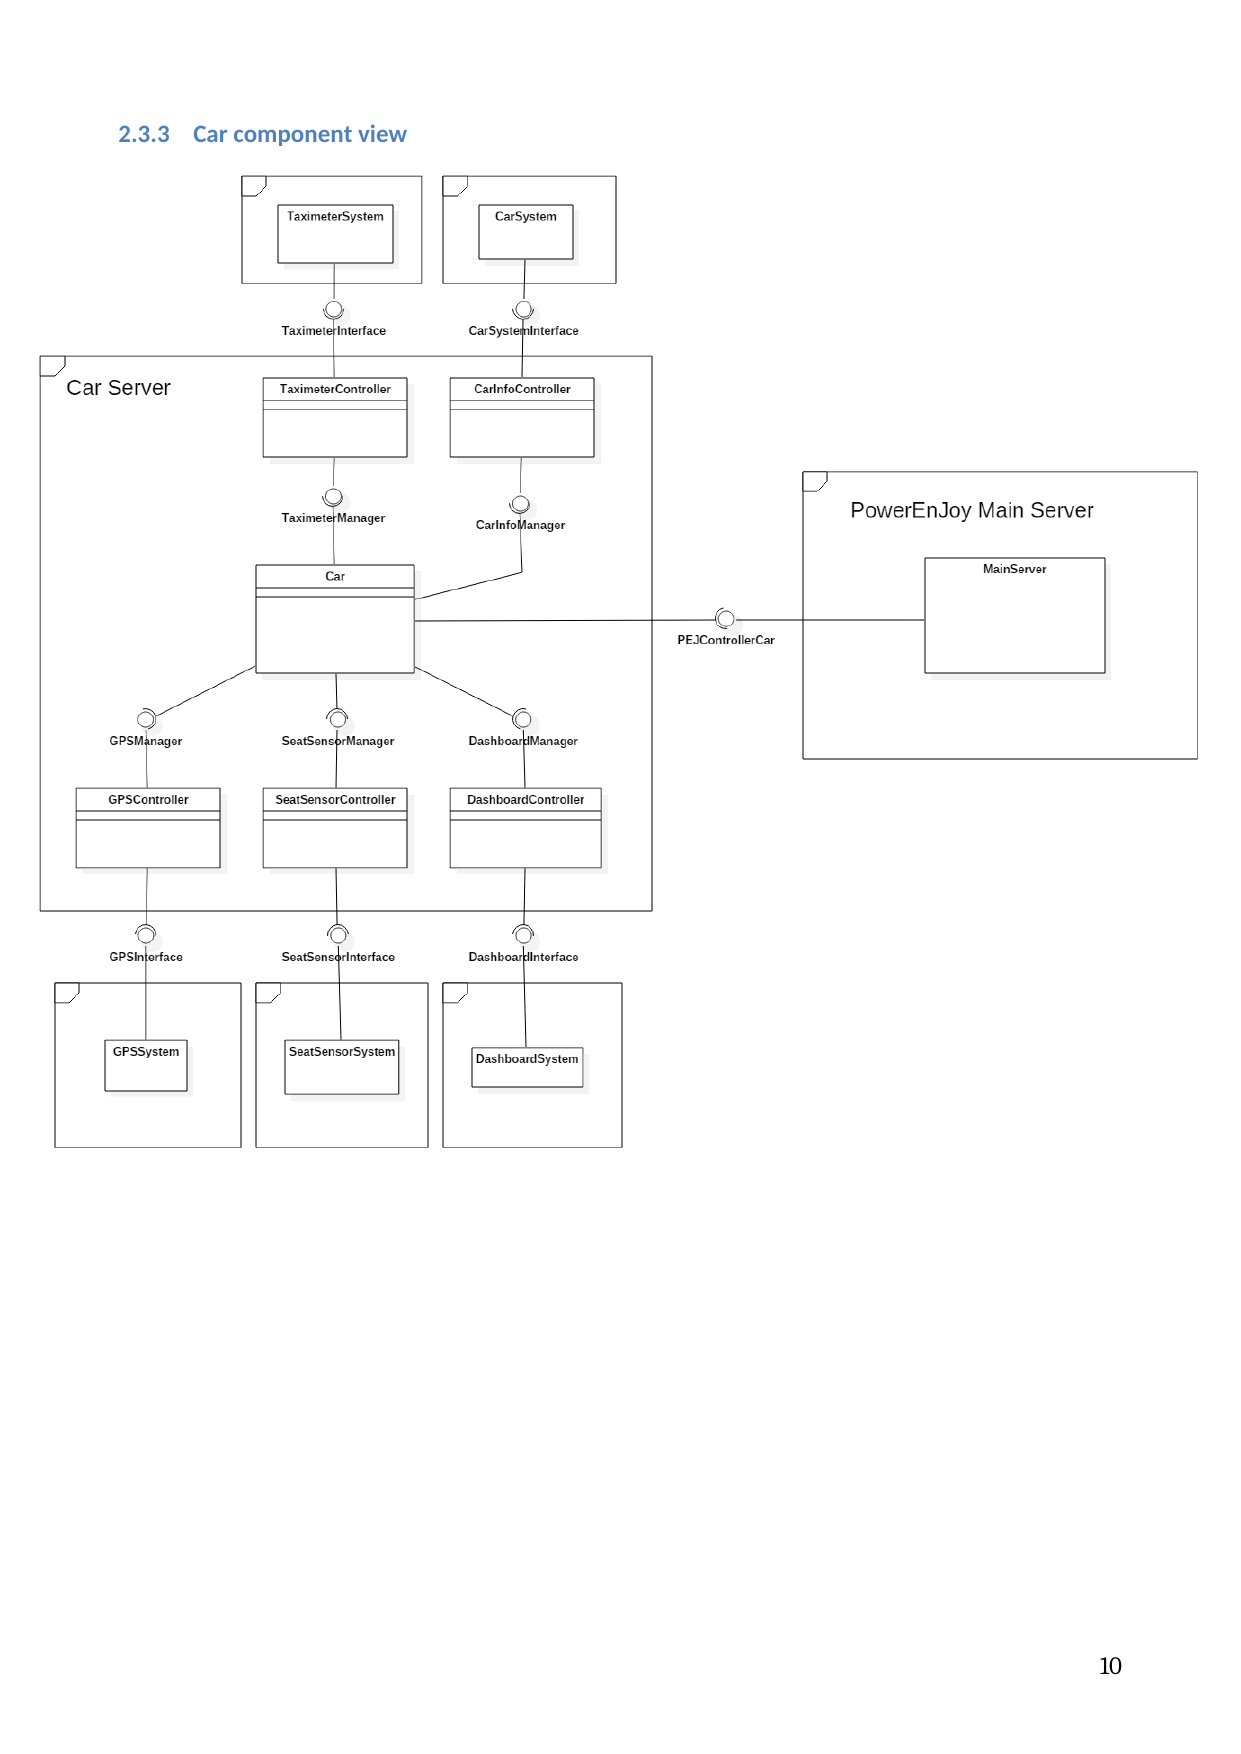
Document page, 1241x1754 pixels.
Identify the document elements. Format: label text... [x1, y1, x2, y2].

picture [31, 167, 1233, 1183]
subtitle Car component view [118, 118, 1122, 149]
